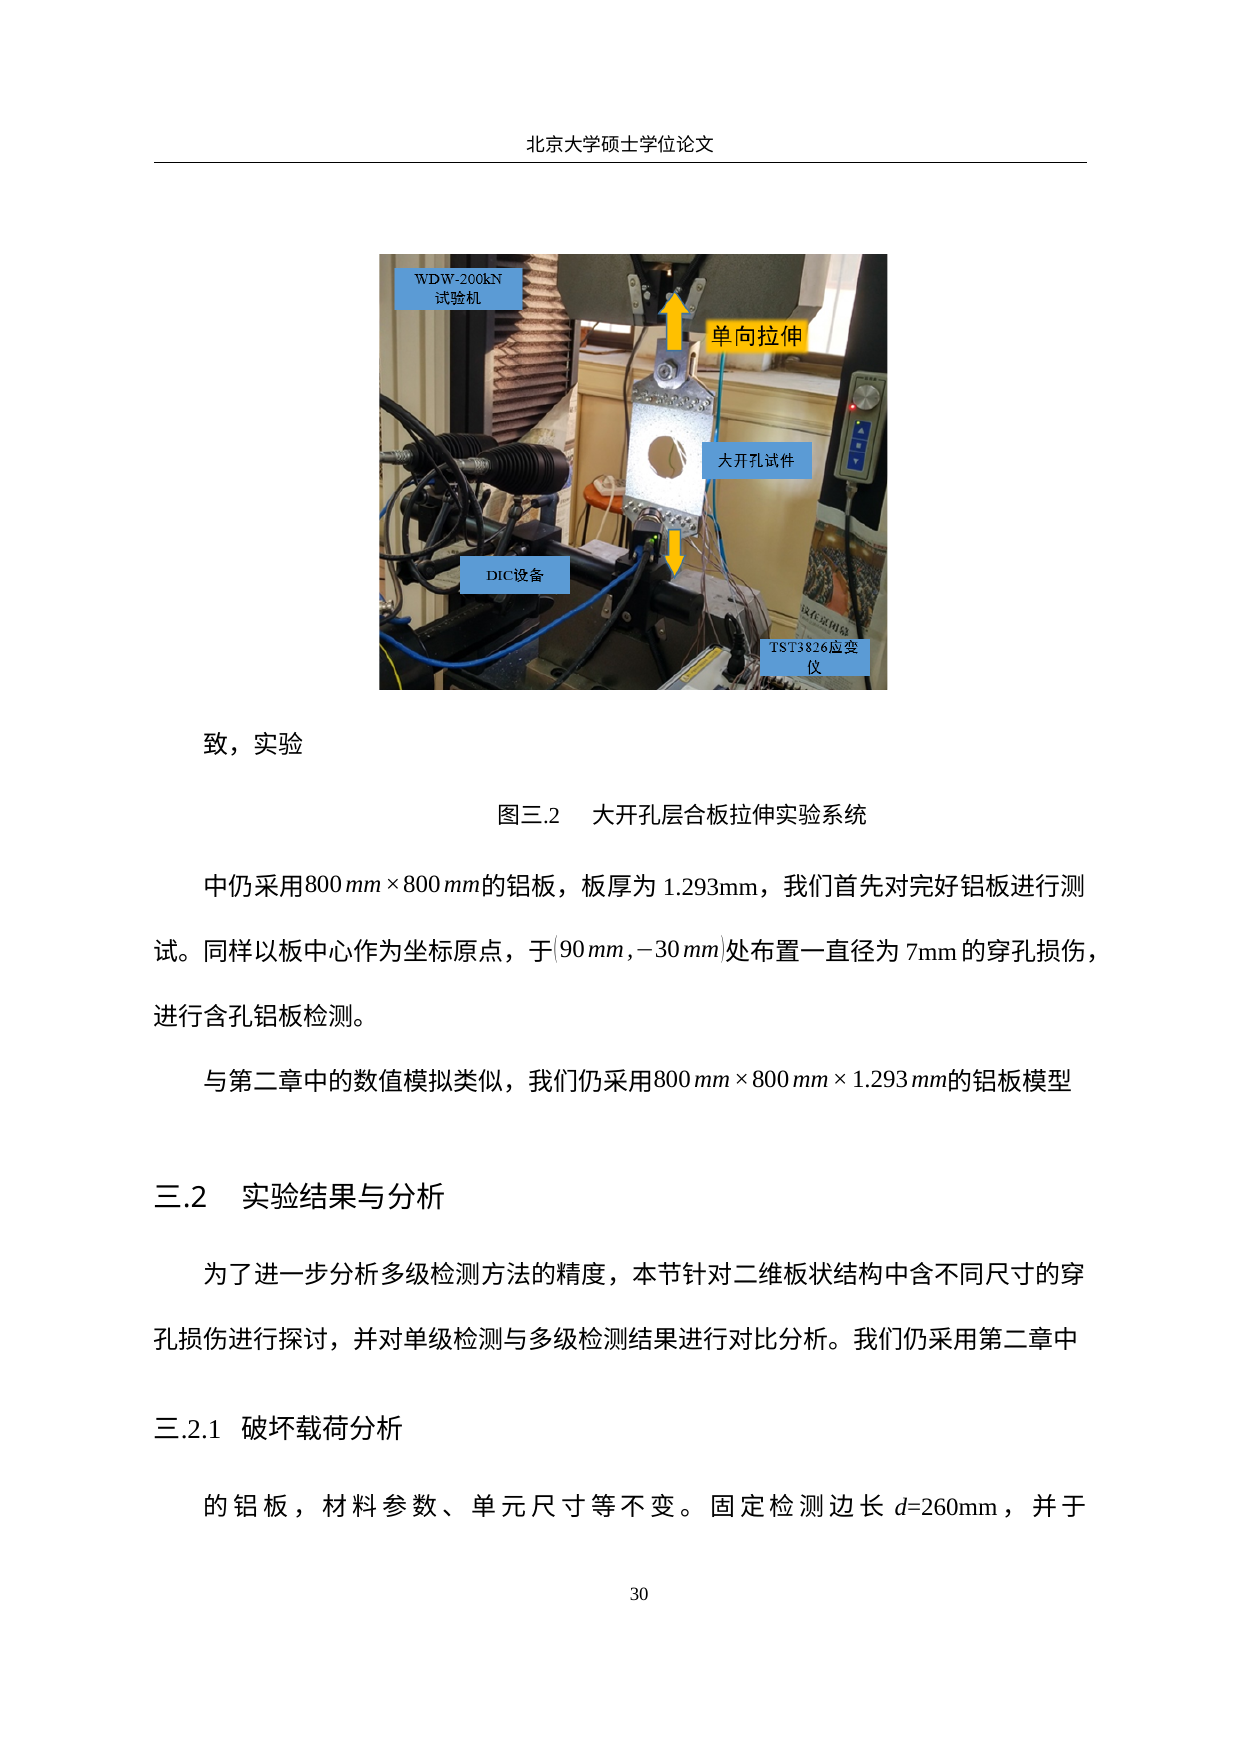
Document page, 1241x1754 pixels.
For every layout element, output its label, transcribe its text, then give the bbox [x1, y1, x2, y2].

text 中仍采用的铝板，板厚为1.293mm，我们首先对完好铝板进行测试。同样以板中心作为坐标原点，于处布置一直径为7mm的穿孔损伤，进行含孔铝板检测。 [153, 852, 1087, 1047]
subtitle 破坏载荷分析 [153, 1395, 1087, 1460]
text 与第二章中的数值模拟类似，我们仍采用的铝板模型 [153, 1047, 1087, 1112]
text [153, 1472, 1087, 1537]
subtitle 实验结果与分析 [153, 1162, 1087, 1227]
subtitle 大开孔层合板拉伸实验系统 [258, 781, 1087, 846]
text 为了进一步分析多级检测方法的精度，本节针对二维板状结构中含不同尺寸的穿孔损伤进行探讨，并对单级检测与多级检测结果进行对比分析。我们仍采用第二章中 [153, 1240, 1087, 1370]
picture [379, 254, 888, 690]
